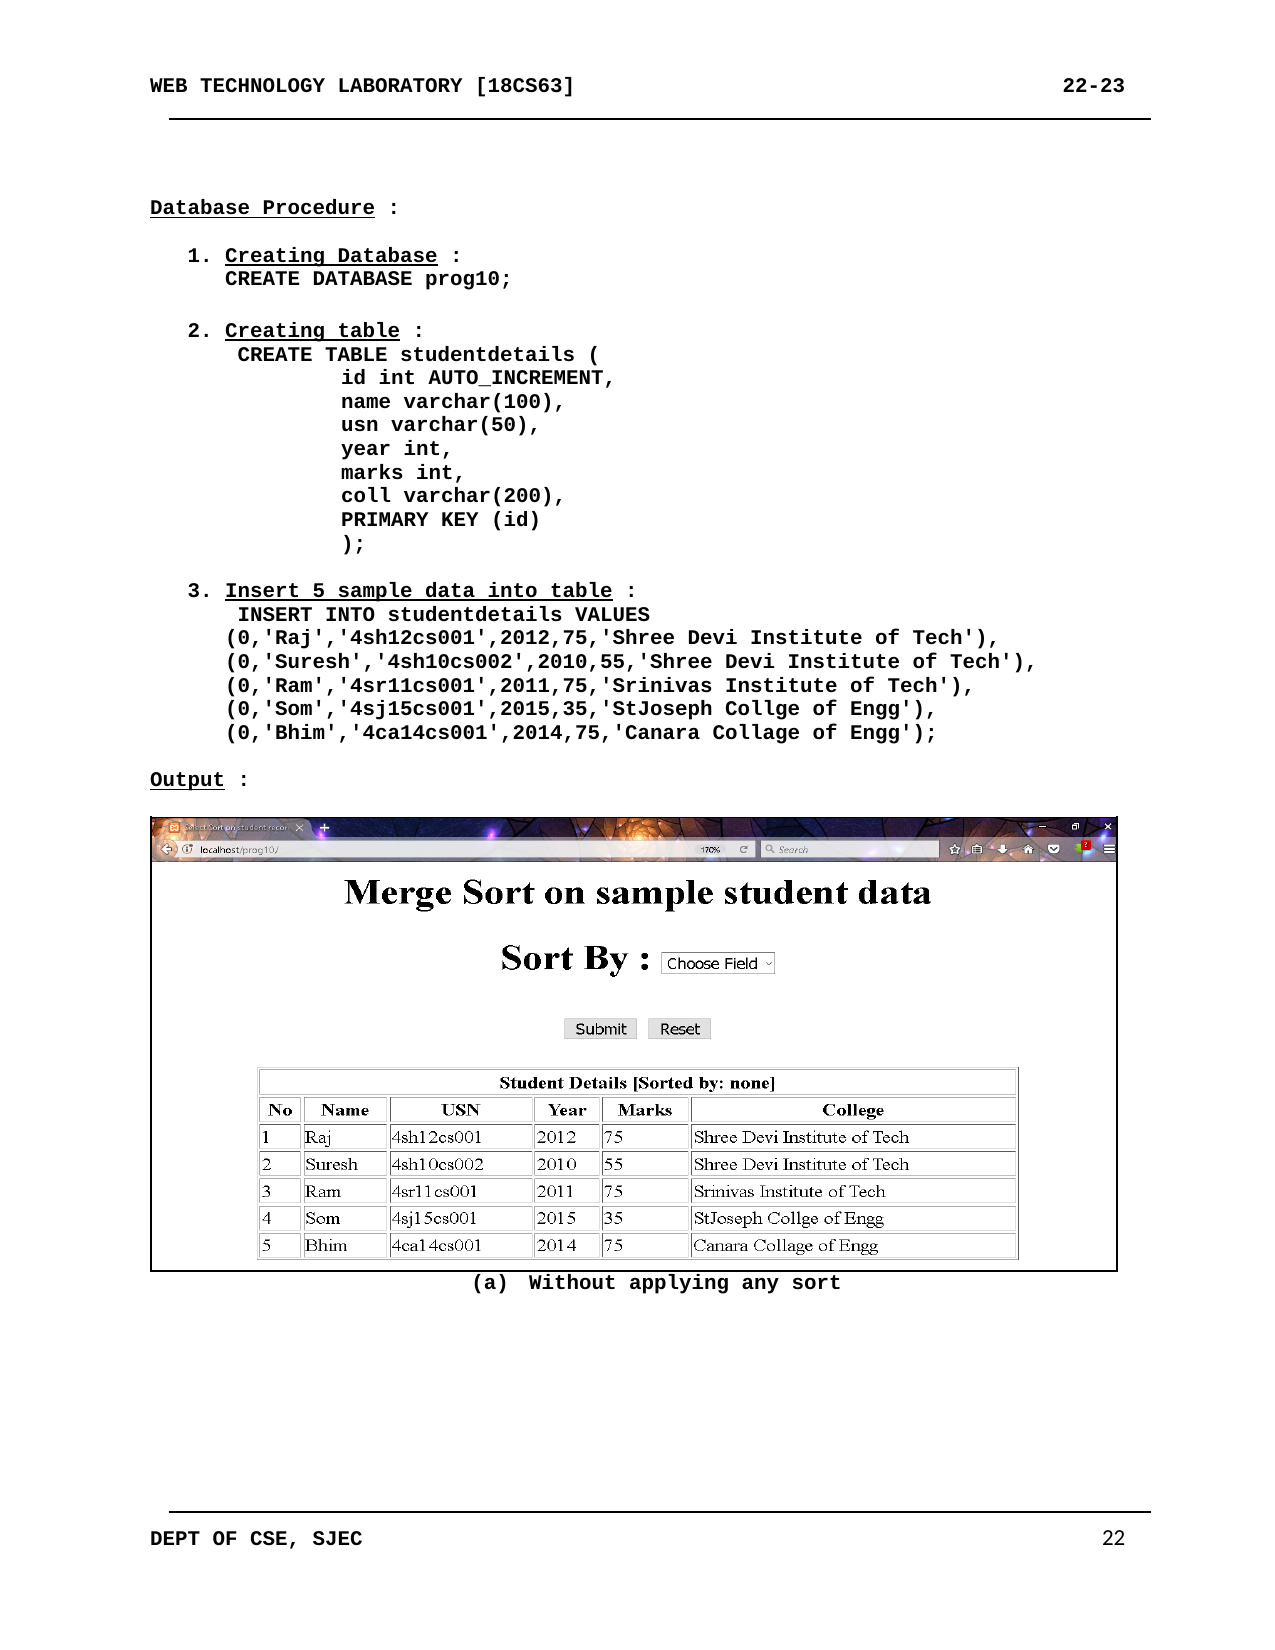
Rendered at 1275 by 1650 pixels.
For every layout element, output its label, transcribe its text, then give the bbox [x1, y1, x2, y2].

list Creating Database : CREATE DATABASE prog10; [187, 244, 1125, 320]
picture [152, 818, 1116, 1270]
list Without applying any sort [187, 1272, 1125, 1296]
text Output : [150, 769, 1125, 793]
text Database Procedure : [150, 197, 1125, 221]
text 2. Creating table : CREATE TABLE studentdetails ( id int AUTO_INCREMENT, name varchar(100), usn varchar(50), year int, marks int, coll varchar(200), PRIMARY KEY (id) [187, 320, 1125, 533]
text ); 3. Insert 5 sample data into table : INSERT INTO studentdetails VALUES (0,'Raj','4sh12cs001',2012,75,'Shree Devi Institute of Tech'), (0,'Suresh','4sh10cs002',2010,55,'Shree Devi Institute of Tech'), (0,'Ram','4sr11cs001',2011,75,'Srinivas Institute of Tech'), (0,'Som','4sj15cs001',2015,35,'StJoseph Collge of Engg'), (0,'Bhim','4ca14cs001',2014,75,'Canara Collage of Engg'); [187, 533, 1125, 746]
